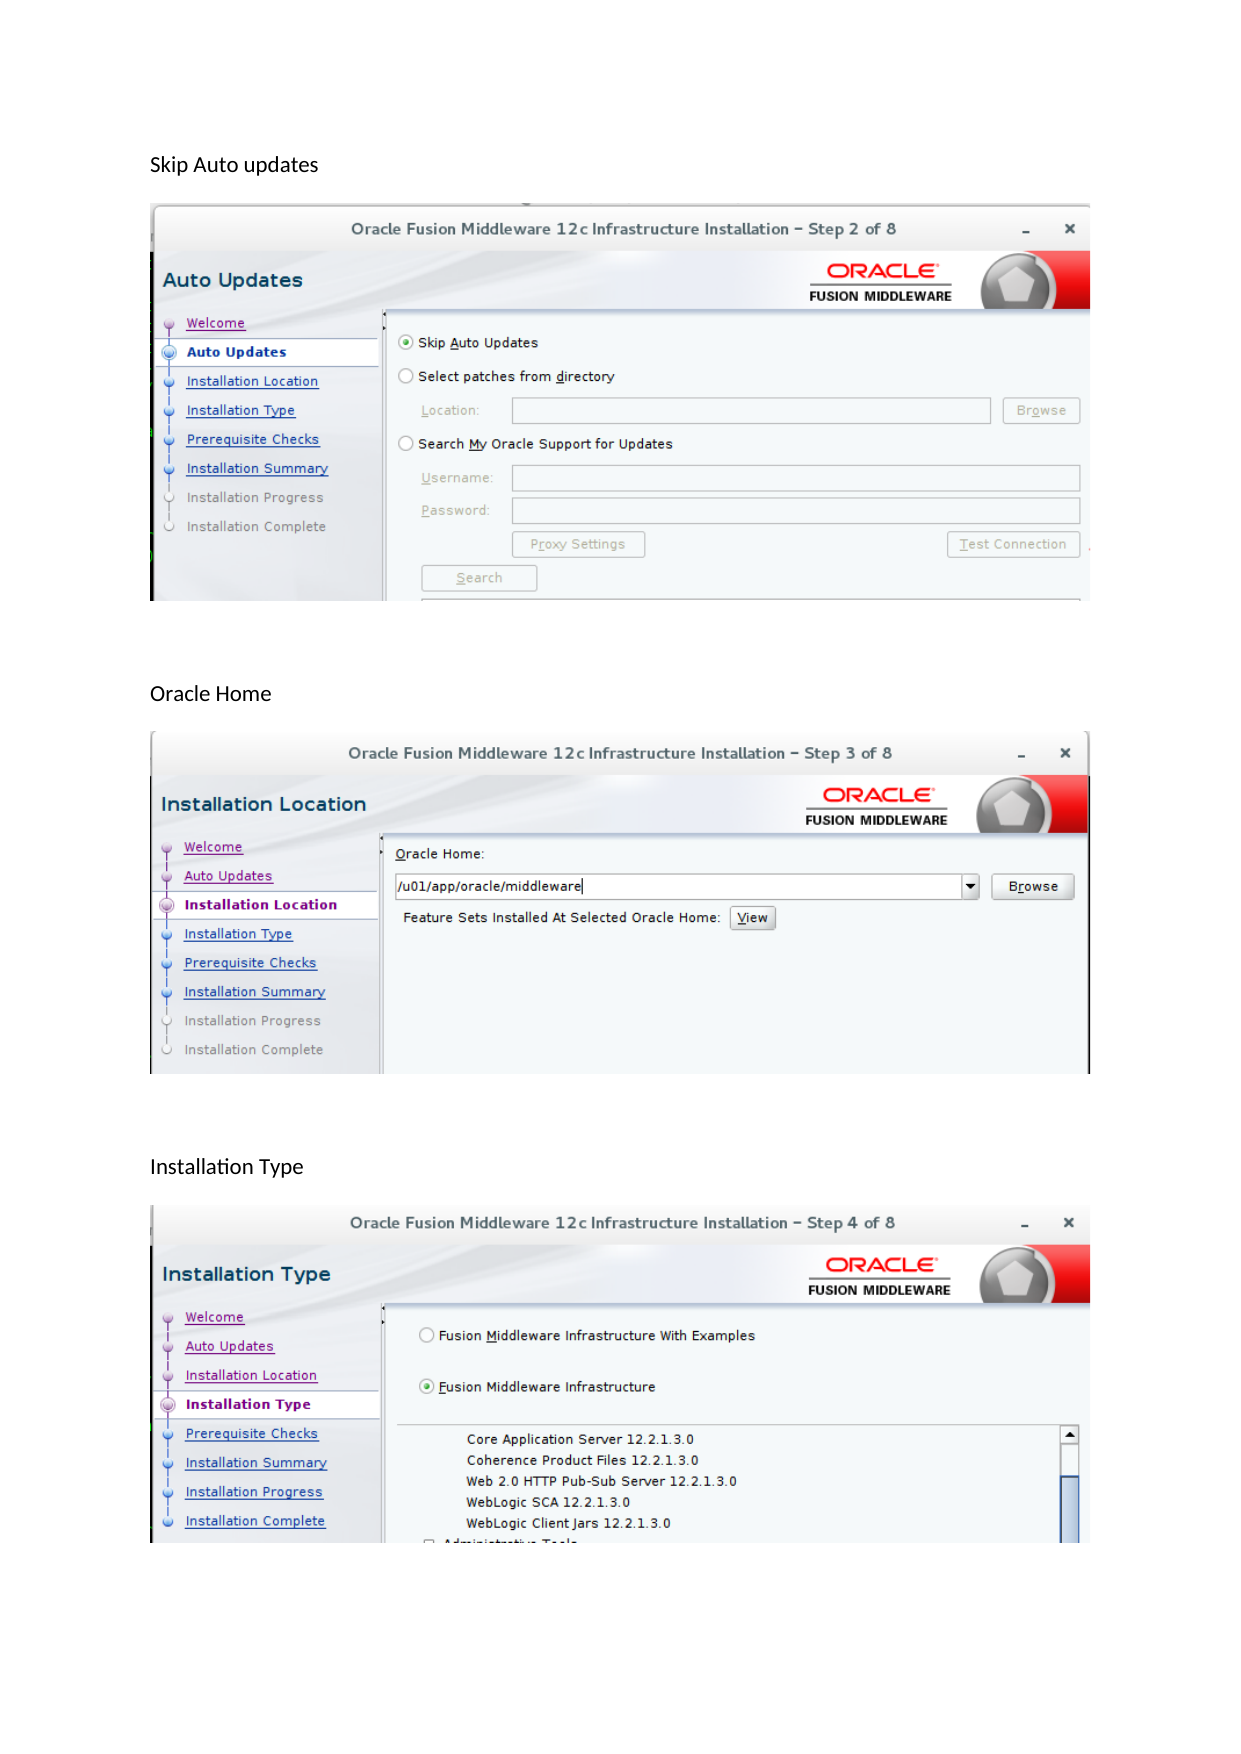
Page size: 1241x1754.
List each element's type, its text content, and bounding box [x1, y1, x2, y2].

text Oracle Home [150, 679, 1090, 707]
picture [150, 731, 1091, 1074]
picture [150, 203, 1091, 601]
text Skip Auto updates [150, 150, 1090, 178]
text Installation Type [150, 1152, 1090, 1180]
picture [150, 1205, 1091, 1543]
